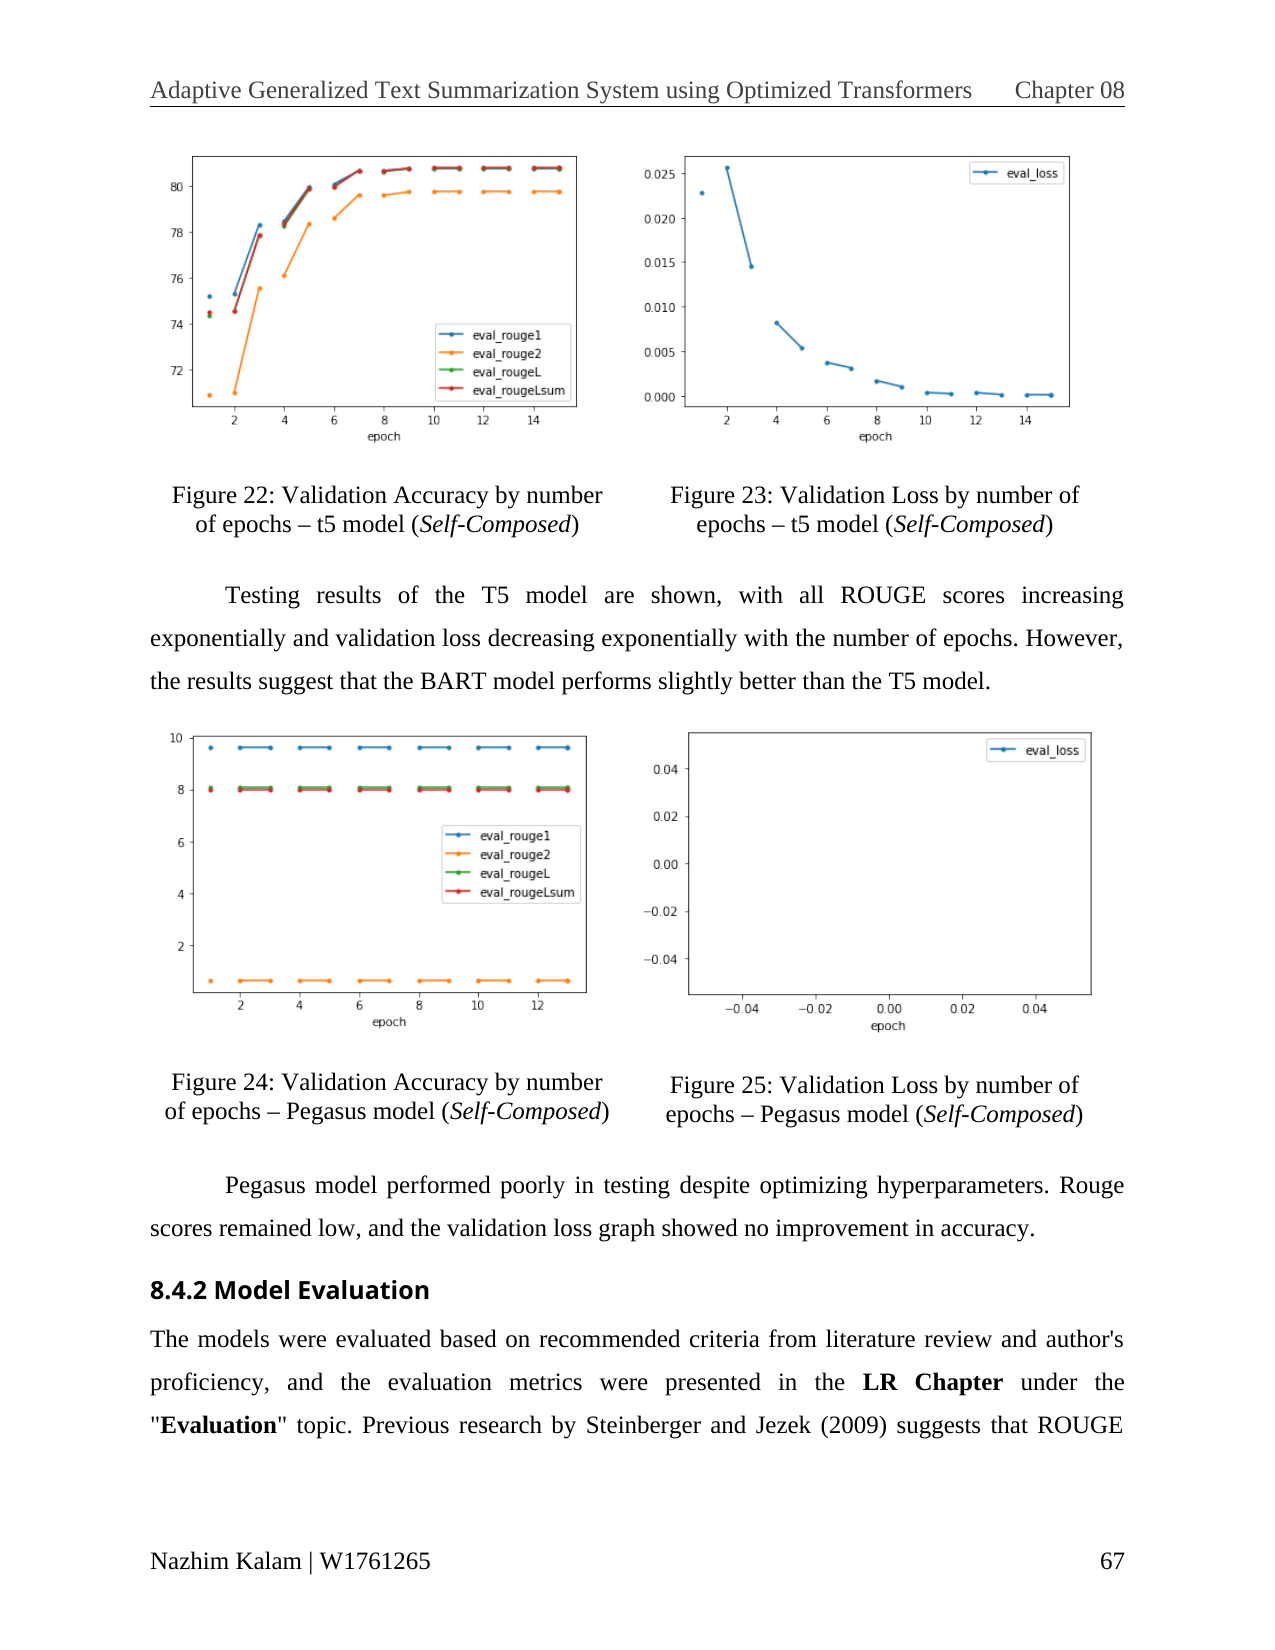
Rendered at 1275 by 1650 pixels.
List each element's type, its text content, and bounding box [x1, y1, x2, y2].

text Testing results of the T5 model are shown, with all ROUGE scores increasing exponentially and validation loss decreasing exponentially with the number of epochs. However, the results suggest that the BART model performs slightly better than the T5 model. [150, 580, 1125, 695]
text Pegasus model performed poorly in testing despite optimizing hyperparameters. Rouge scores remained low, and the validation loss graph showed no improvement in accuracy. [150, 1170, 1125, 1242]
table_header Figure 23: Validation Loss by number of epochs – t5 model (Self-Composed) [624, 150, 1125, 555]
picture [161, 150, 583, 450]
subtitle 8.4.2 Model Evaluation [150, 1273, 1125, 1307]
table_header Figure 22: Validation Accuracy by number of epochs – t5 model (Self-Composed) [150, 150, 624, 555]
picture [635, 725, 1098, 1040]
picture [161, 725, 593, 1037]
table_header Figure 25: Validation Loss by number of epochs – Pegasus model (Self-Composed) [624, 726, 1125, 1145]
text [150, 1324, 1125, 1439]
picture [635, 150, 1076, 450]
table_header Figure 24: Validation Accuracy by number of epochs – Pegasus model (Self-Composed) [150, 726, 624, 1145]
